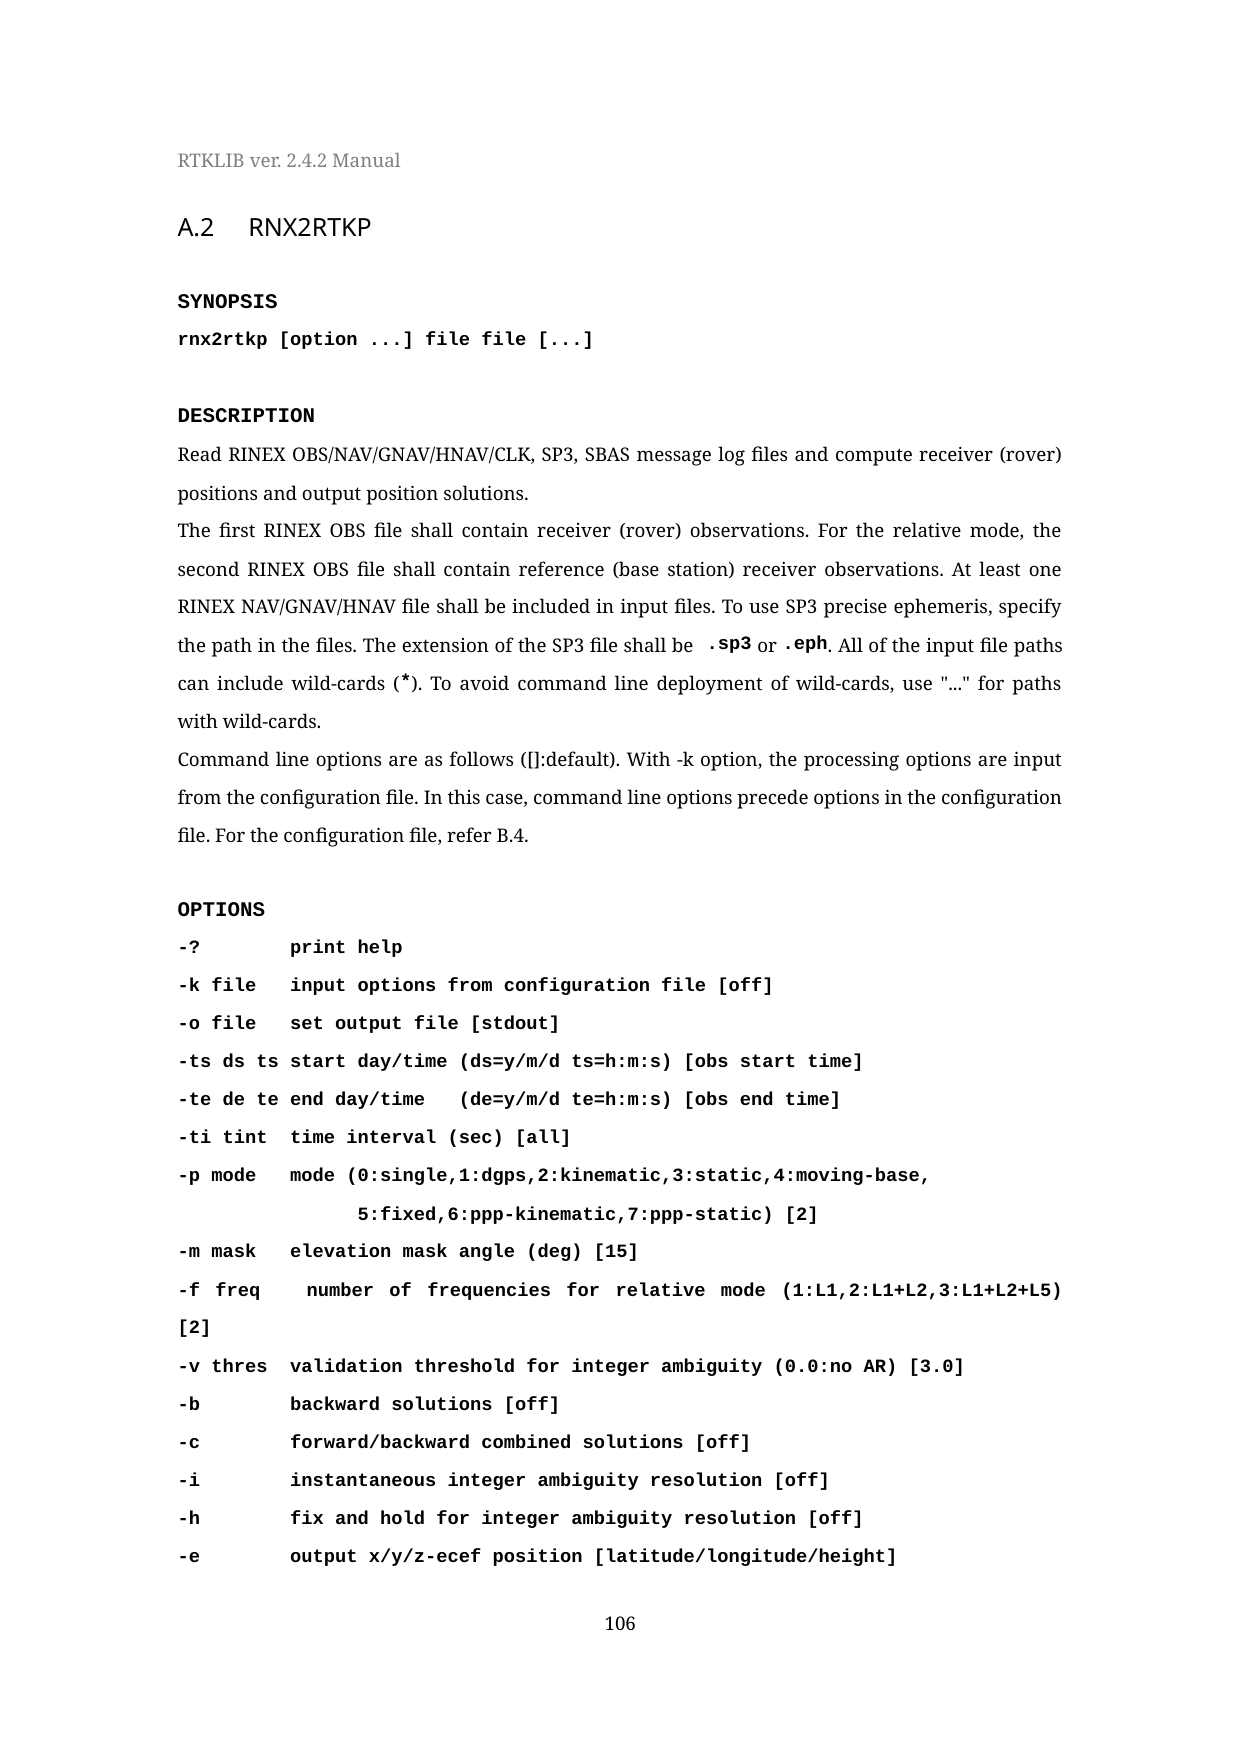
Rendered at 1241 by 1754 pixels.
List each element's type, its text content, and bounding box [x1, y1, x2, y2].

text -k file input options from configuration file [off] [177, 968, 1063, 1006]
text -m mask elevation mask angle (deg) [15] [177, 1234, 1063, 1272]
text -b backward solutions [off] [177, 1386, 1063, 1424]
text DESCRIPTION [177, 397, 1063, 436]
text -f freq number of frequencies for relative mode (1:L1,2:L1+L2,3:L1+L2+L5) [2] [177, 1272, 1063, 1348]
text 5:fixed,6:ppp-kinematic,7:ppp-static) [2] [177, 1196, 1063, 1234]
text SYNOPSIS [177, 283, 1063, 321]
text -ti tint time interval (sec) [all] [177, 1120, 1063, 1158]
text Command line options are as follows ([]:default). With -k option, the processing options are input from the configuration file. In this case, command line options precede options in the configuration file. For the configuration file, refer B.4. [177, 740, 1063, 854]
text -? print help [177, 930, 1063, 968]
text -ts ds ts start day/time (ds=y/m/d ts=h:m:s) [obs start time] [177, 1044, 1063, 1082]
text rnx2rtkp [option ...] file file [...] [177, 321, 1063, 359]
text The first RINEX OBS file shall contain receiver (rover) observations. For the relative mode, the second RINEX OBS file shall contain reference (base station) receiver observations. At least one RINEX NAV/GNAV/HNAV file shall be included in input files. To use SP3 precise ephemeris, specify the path in the files. The extension of the SP3 file shall be .sp3 or .eph. All of the input file paths can include wild-cards (*). To avoid command line deployment of wild-cards, use "..." for paths with wild-cards. [177, 512, 1063, 740]
subtitle A.2 RNX2RTKP [177, 207, 1063, 245]
text Read RINEX OBS/NAV/GNAV/HNAV/CLK, SP3, SBAS message log files and compute receiver (rover) positions and output position solutions. [177, 436, 1063, 512]
text -e output x/y/z-ecef position [latitude/longitude/height] [177, 1538, 1063, 1576]
text -v thres validation threshold for integer ambiguity (0.0:no AR) [3.0] [177, 1348, 1063, 1386]
text OPTIONS [177, 892, 1063, 930]
text -p mode mode (0:single,1:dgps,2:kinematic,3:static,4:moving-base, [177, 1158, 1063, 1196]
text -o file set output file [stdout] [177, 1006, 1063, 1044]
text -c forward/backward combined solutions [off] [177, 1424, 1063, 1462]
text -te de te end day/time (de=y/m/d te=h:m:s) [obs end time] [177, 1082, 1063, 1120]
text -i instantaneous integer ambiguity resolution [off] [177, 1462, 1063, 1500]
text -h fix and hold for integer ambiguity resolution [off] [177, 1500, 1063, 1538]
